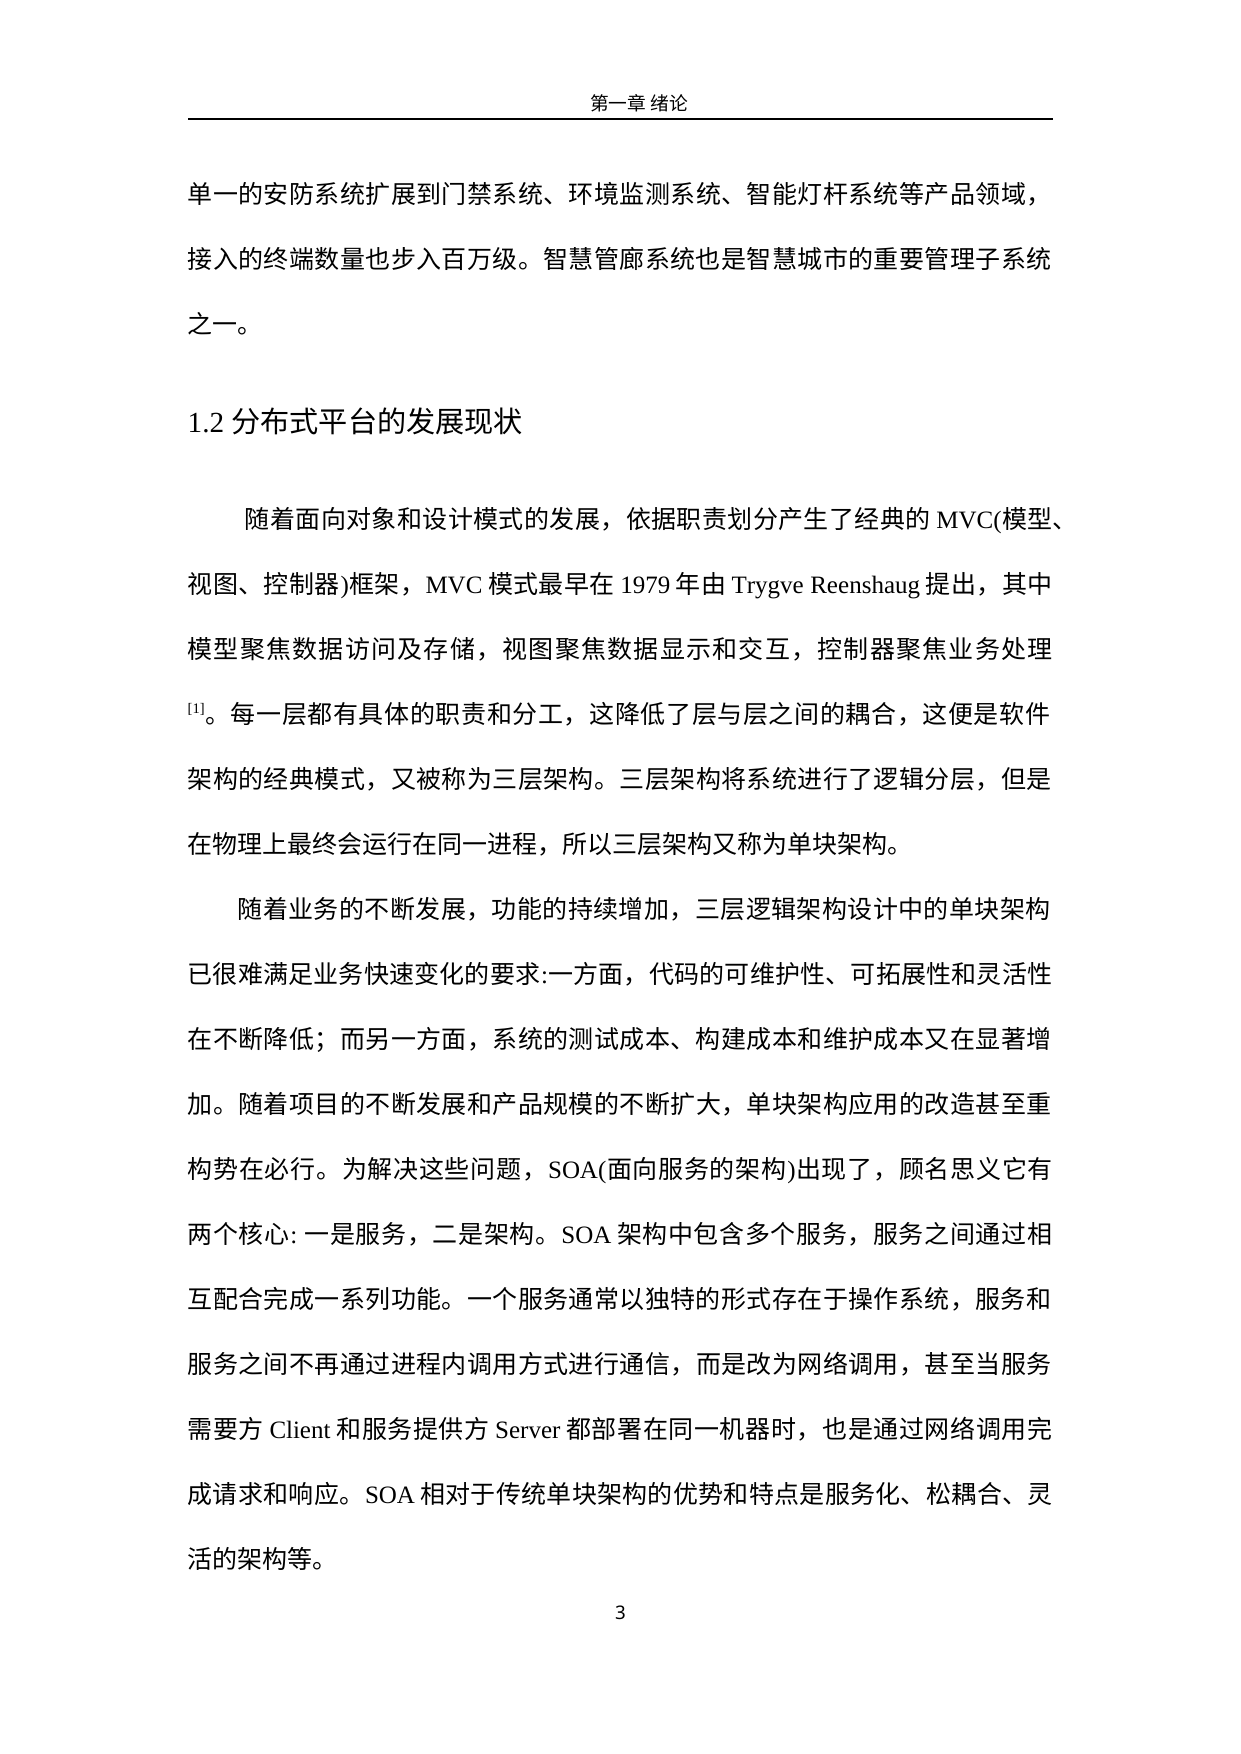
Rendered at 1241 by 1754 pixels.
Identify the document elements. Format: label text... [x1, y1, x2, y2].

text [187, 160, 1053, 355]
text 随着业务的不断发展，功能的持续增加，三层逻辑架构设计中的单块架构已很难满足业务快速变化的要求:一方面，代码的可维护性、可拓展性和灵活性在不断降低；而另一方面，系统的测试成本、构建成本和维护成本又在显著增加。随着项目的不断发展和产品规模的不断扩大，单块架构应用的改造甚至重构势在必行。为解决这些问题，SOA(面向服务的架构)出现了，顾名思义它有两个核心: 一是服务，二是架构。SOA架构中包含多个服务，服务之间通过相互配合完成一系列功能。一个服务通常以独特的形式存在于操作系统，服务和服务之间不再通过进程内调用方式进行通信，而是改为网络调用，甚至当服务需要方Client和服务提供方Server都部署在同一机器时，也是通过网络调用完成请求和响应。SOA相对于传统单块架构的优势和特点是服务化、松耦合、灵活的架构等。 [187, 875, 1053, 1590]
text 1.2 分布式平台的发展现状 [187, 387, 1053, 452]
text 随着面向对象和设计模式的发展，依据职责划分产生了经典的MVC(模型、视图、控制器)框架，MVC模式最早在1979年由Trygve Reenshaug提出，其中模型聚焦数据访问及存储，视图聚焦数据显示和交互，控制器聚焦业务处理[1]。每一层都有具体的职责和分工，这降低了层与层之间的耦合，这便是软件架构的经典模式，又被称为三层架构。三层架构将系统进行了逻辑分层，但是在物理上最终会运行在同一进程，所以三层架构又称为单块架构。 [187, 485, 1053, 875]
